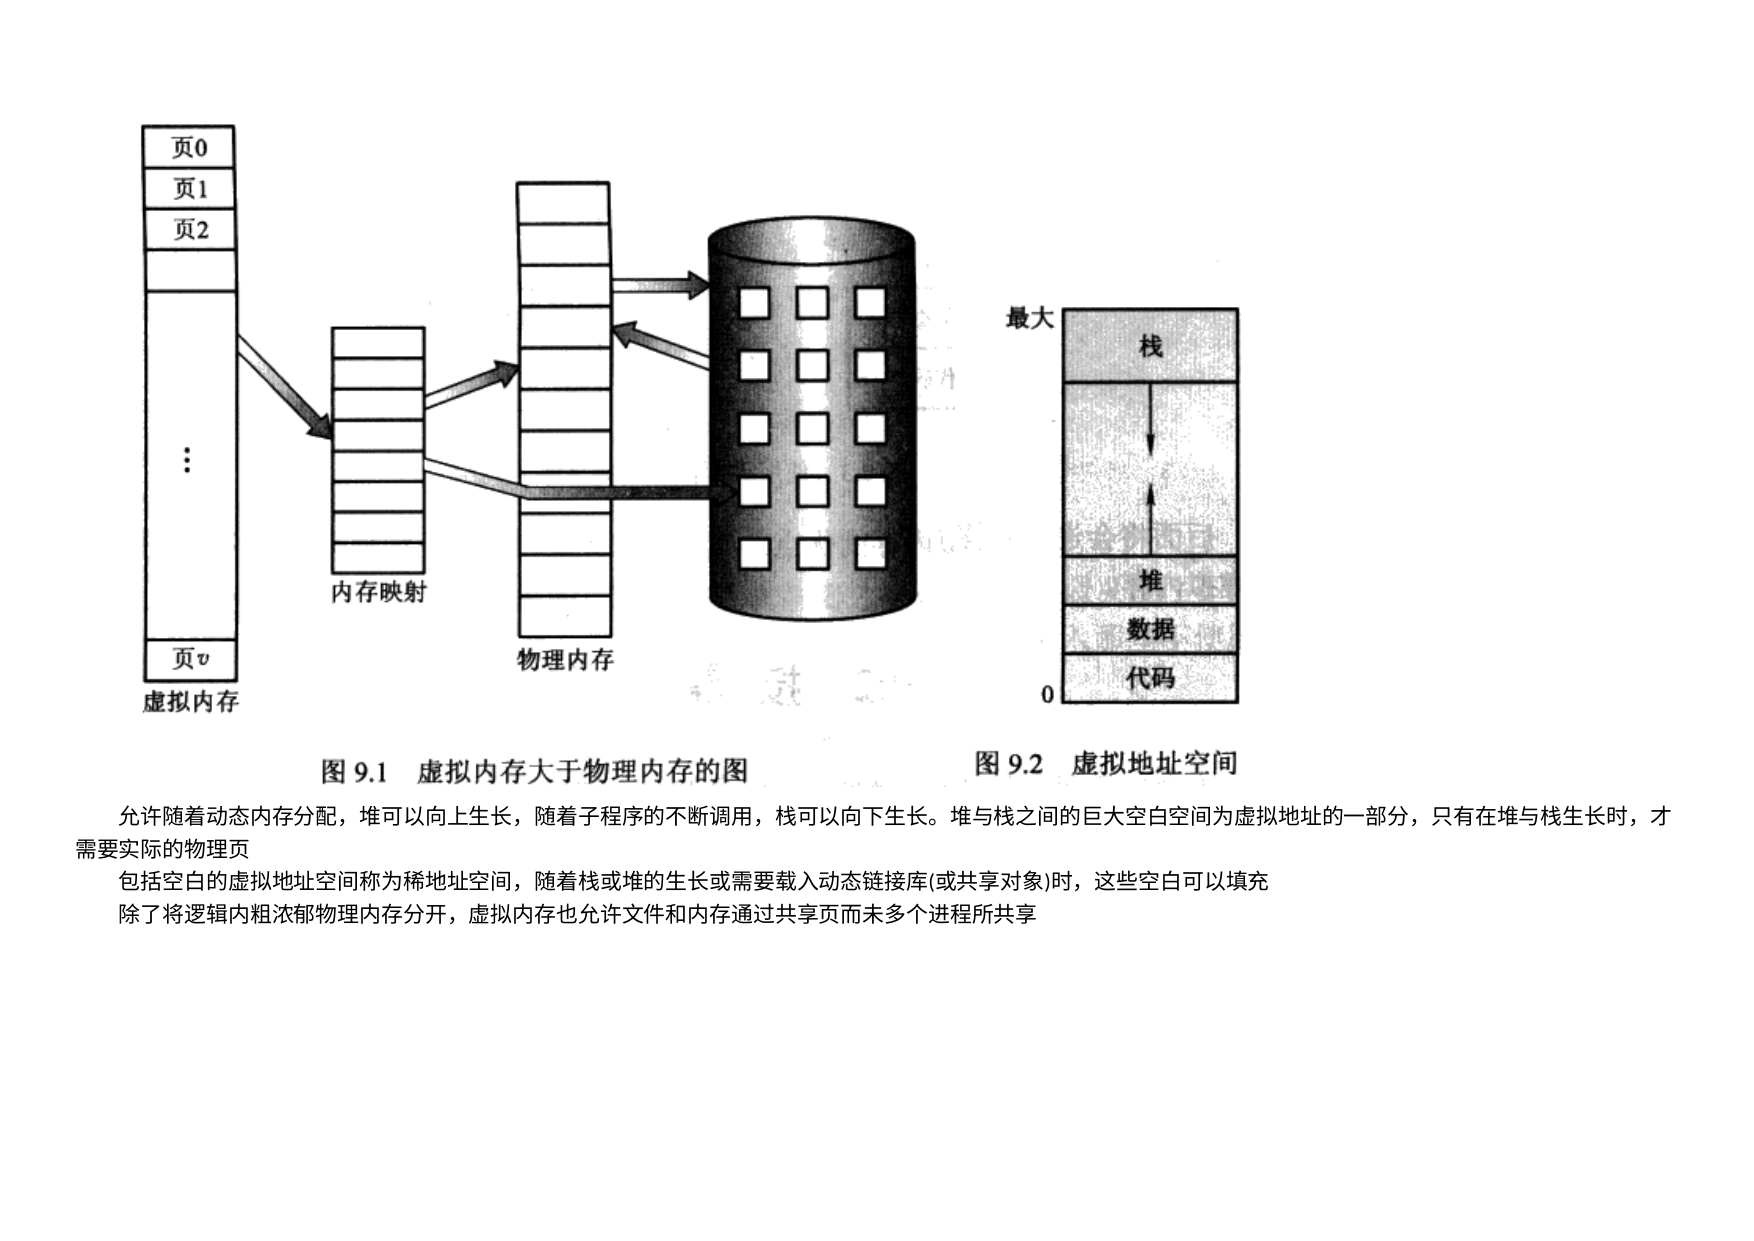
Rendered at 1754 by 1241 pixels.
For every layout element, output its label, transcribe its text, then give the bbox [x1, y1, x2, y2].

text 包括空白的虚拟地址空间称为稀地址空间，随着栈或堆的生长或需要载入动态链接库(或共享对象)时，这些空白可以填充 [75, 864, 1679, 896]
text 允许随着动态内存分配，堆可以向上生长，随着子程序的不断调用，栈可以向下生长。堆与栈之间的巨大空白空间为虚拟地址的一部分，只有在堆与栈生长时，才需要实际的物理页 [75, 799, 1679, 864]
text 除了将逻辑内粗浓郁物理内存分开，虚拟内存也允许文件和内存通过共享页而未多个进程所共享 [75, 896, 1679, 929]
